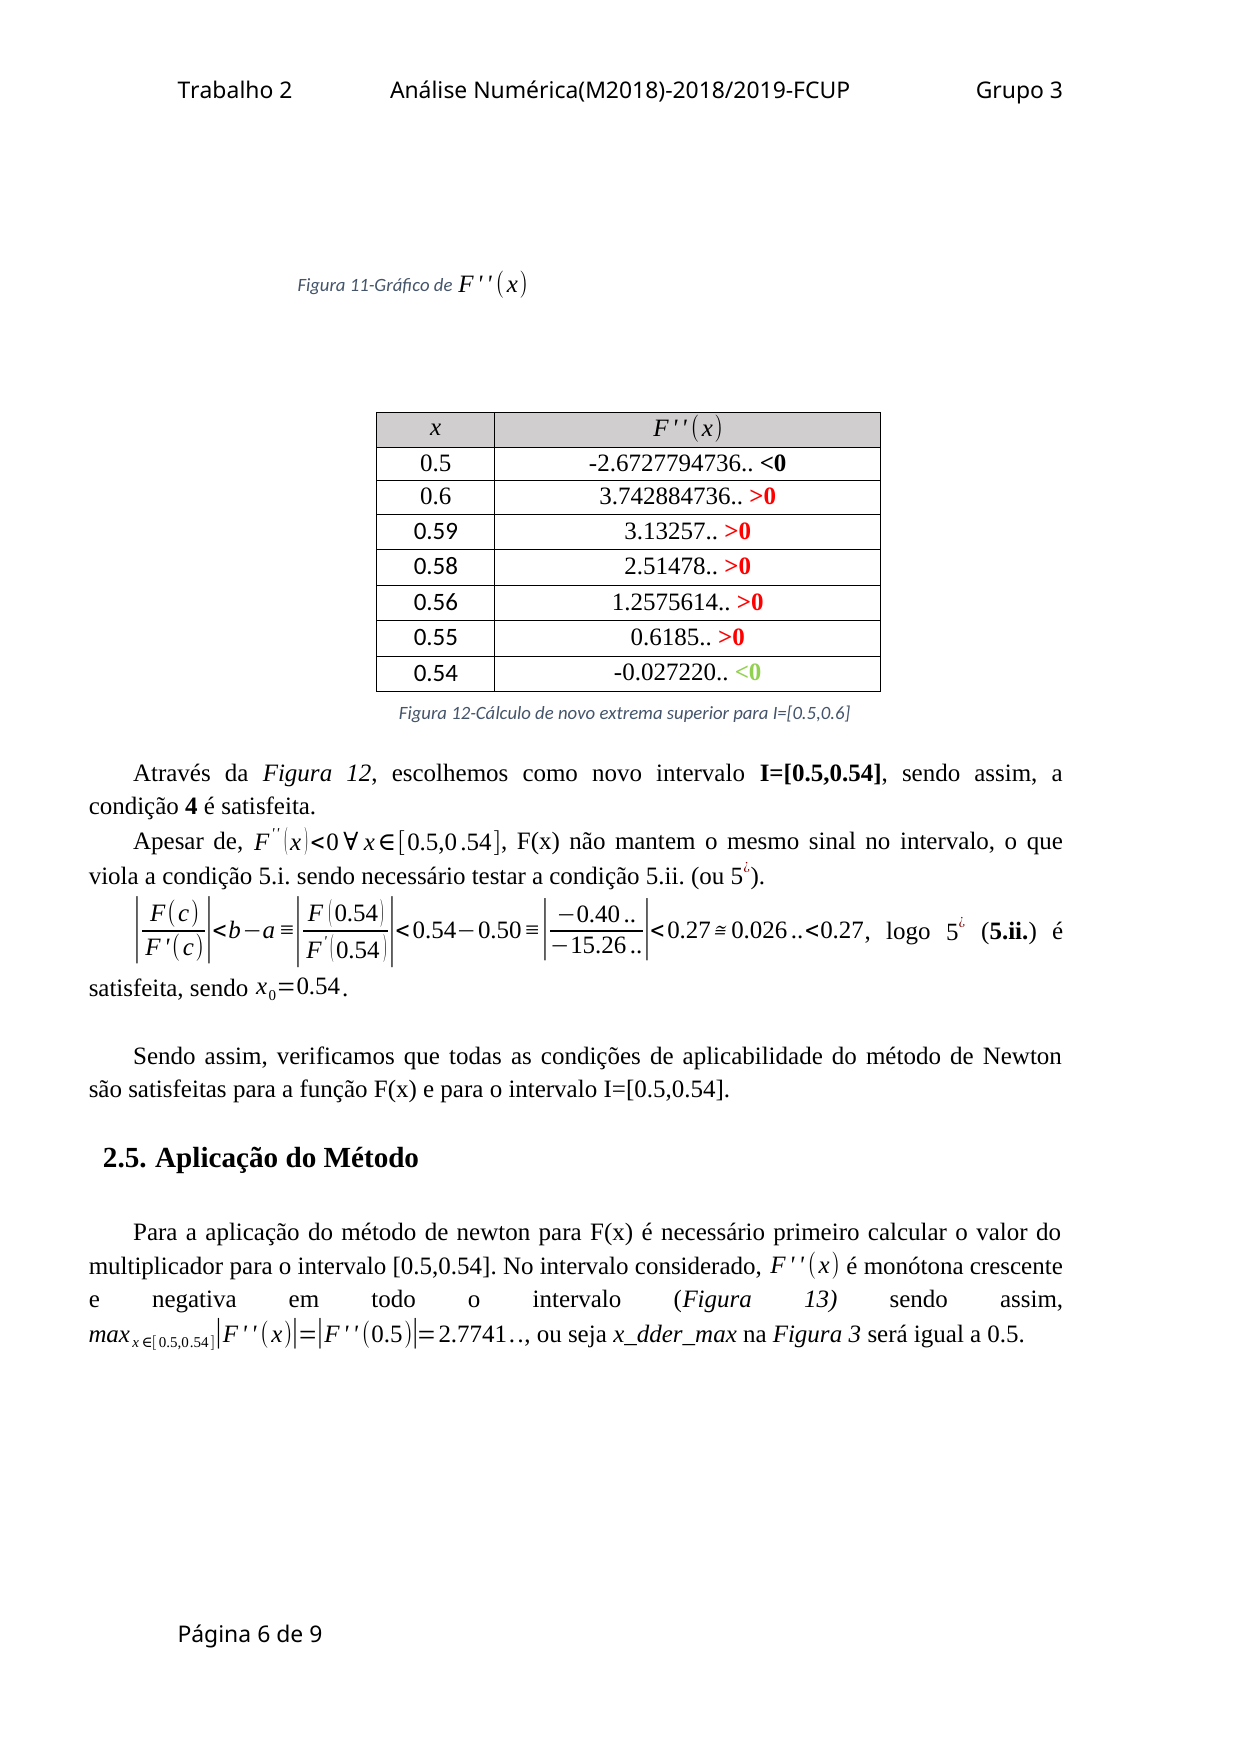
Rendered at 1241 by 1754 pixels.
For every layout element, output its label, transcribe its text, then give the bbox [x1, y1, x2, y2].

table_cell 0.56 [377, 586, 494, 620]
text Para a aplicação do método de newton para F(x) é necessário primeiro calcular o valor do multiplicador para o intervalo [0.5,0.54]. No intervalo considerado, é monótona crescente e negativa em todo o intervalo (Figura 13) sendo assim, , ou seja x_dder_max na Figura 3 será igual a 0.5. [88, 1217, 1063, 1351]
table_cell 2.51478.. >0 [495, 550, 880, 585]
table_cell 0.58 [377, 550, 494, 585]
table_cell 0.59 [377, 515, 494, 549]
text Sendo assim, verificamos que todas as condições de aplicabilidade do método de Newton são satisfeitas para a função F(x) e para o intervalo I=[0.5,0.54]. [88, 1041, 1063, 1103]
table_cell 0.6 [377, 481, 494, 514]
list Aplicação do Método [103, 1140, 1063, 1173]
table_cell 0.55 [377, 621, 494, 656]
table_cell 0.5 [377, 448, 494, 480]
table_cell -2.6727794736.. <0 [495, 448, 880, 480]
table_header [377, 413, 494, 447]
text , logo (5.ii.) é satisfeita, sendo . [88, 894, 1063, 1004]
table_cell 0.54 [377, 657, 494, 691]
table_cell -0.027220.. <0 [495, 657, 880, 691]
table_cell 3.742884736.. >0 [495, 481, 880, 514]
table_cell 0.6185.. >0 [495, 621, 880, 656]
table_cell 3.13257.. >0 [495, 515, 880, 549]
table_header [495, 413, 880, 447]
text Através da Figura 12, escolhemos como novo intervalo I=[0.5,0.54], sendo assim, a condição 4 é satisfeita. [88, 758, 1063, 820]
text Apesar de, , F(x) não mantem o mesmo sinal no intervalo, o que viola a condição 5.i. sendo necessário testar a condição 5.ii. (ou ). [88, 824, 1063, 890]
table_cell 1.2575614.. >0 [495, 586, 880, 620]
